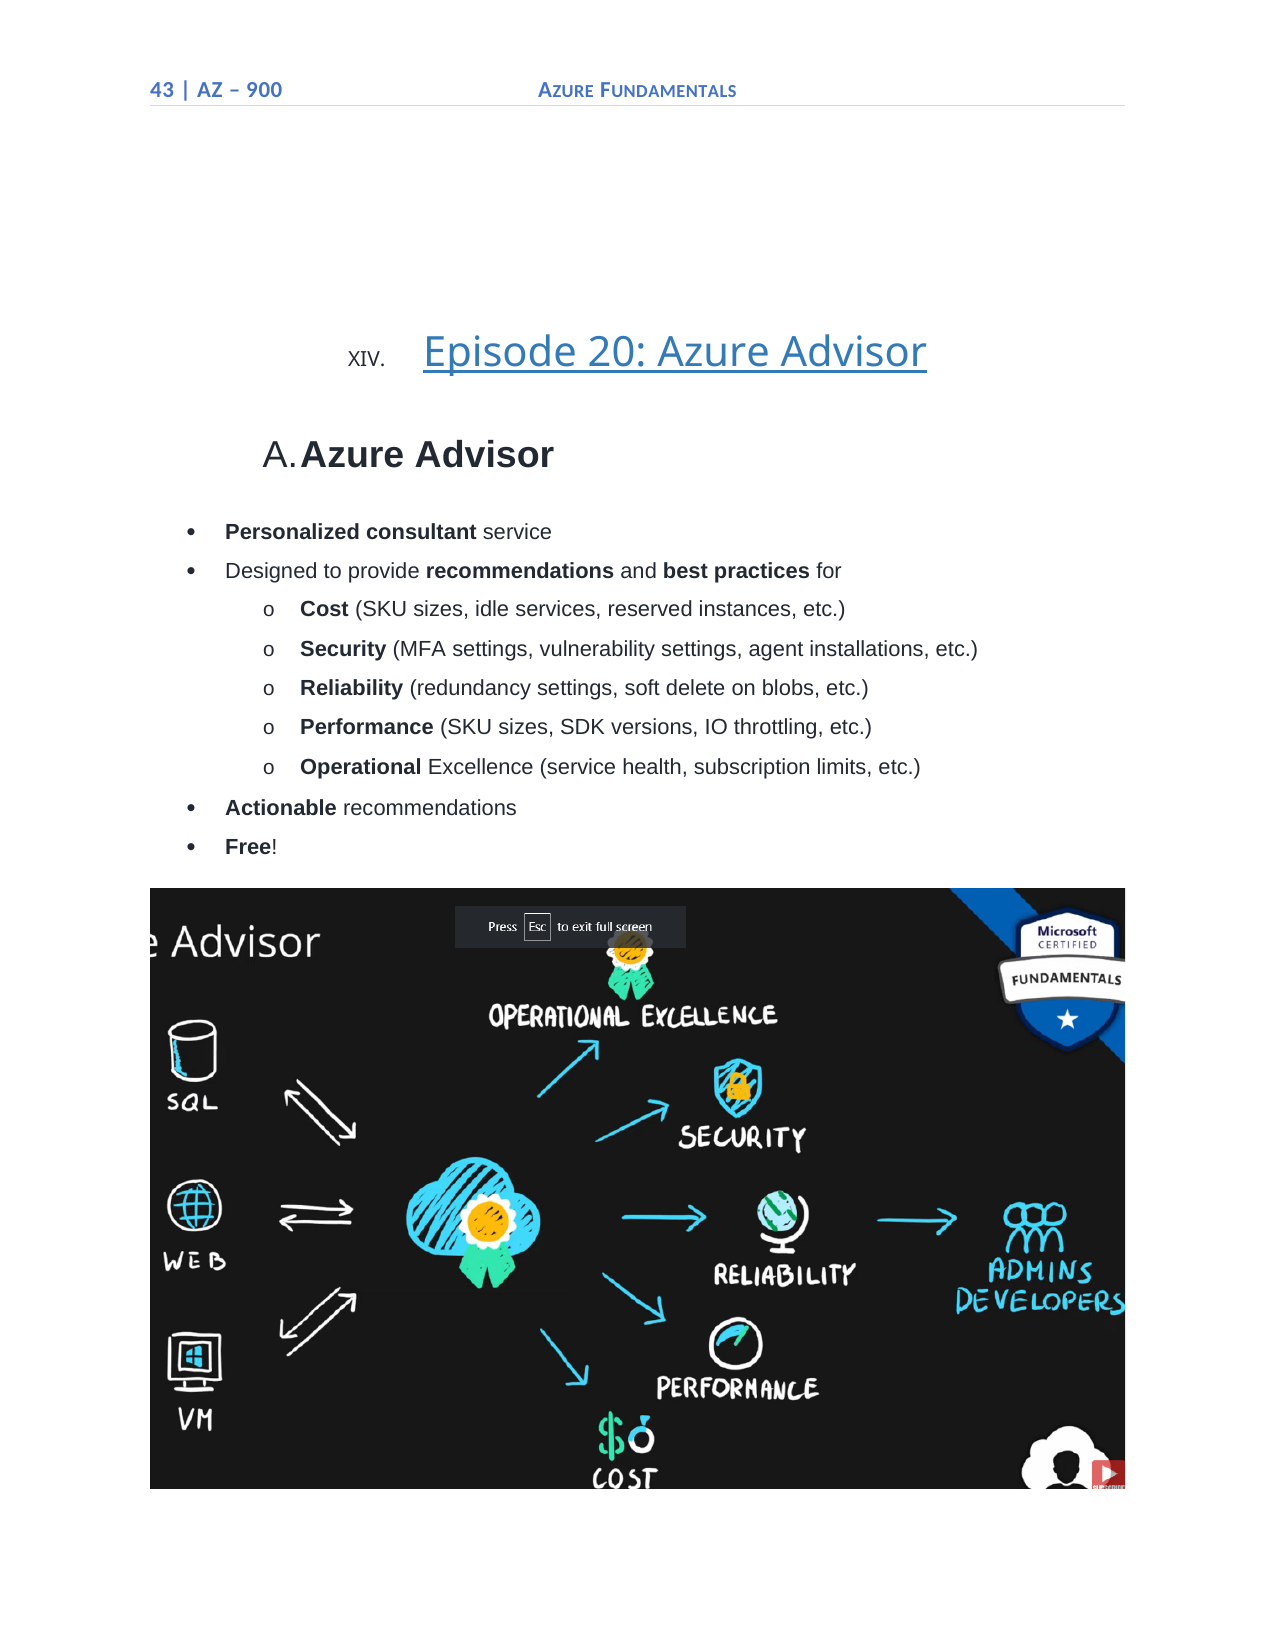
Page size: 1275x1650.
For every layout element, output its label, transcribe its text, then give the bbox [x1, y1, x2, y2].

list Personalized consultant service [187, 505, 1125, 544]
list Performance (SKU sizes, SDK versions, IO throttling, etc.) [262, 702, 1125, 741]
list Episode 20: Azure Advisor [187, 322, 1125, 379]
list Security (MFA settings, vulnerability settings, agent installations, etc.) [262, 623, 1125, 662]
subtitle Azure Advisor [262, 410, 1125, 476]
list Cost (SKU sizes, idle services, reserved instances, etc.) [262, 583, 1125, 623]
list Operational Excellence (service health, subscription limits, etc.) [262, 741, 1125, 780]
list Actionable recommendations [187, 780, 1125, 820]
list Free! [187, 820, 1125, 859]
list Reliability (redundancy settings, soft delete on blobs, etc.) [262, 662, 1125, 702]
list Designed to provide recommendations and best practices for [187, 544, 1125, 583]
picture [150, 888, 1125, 1489]
